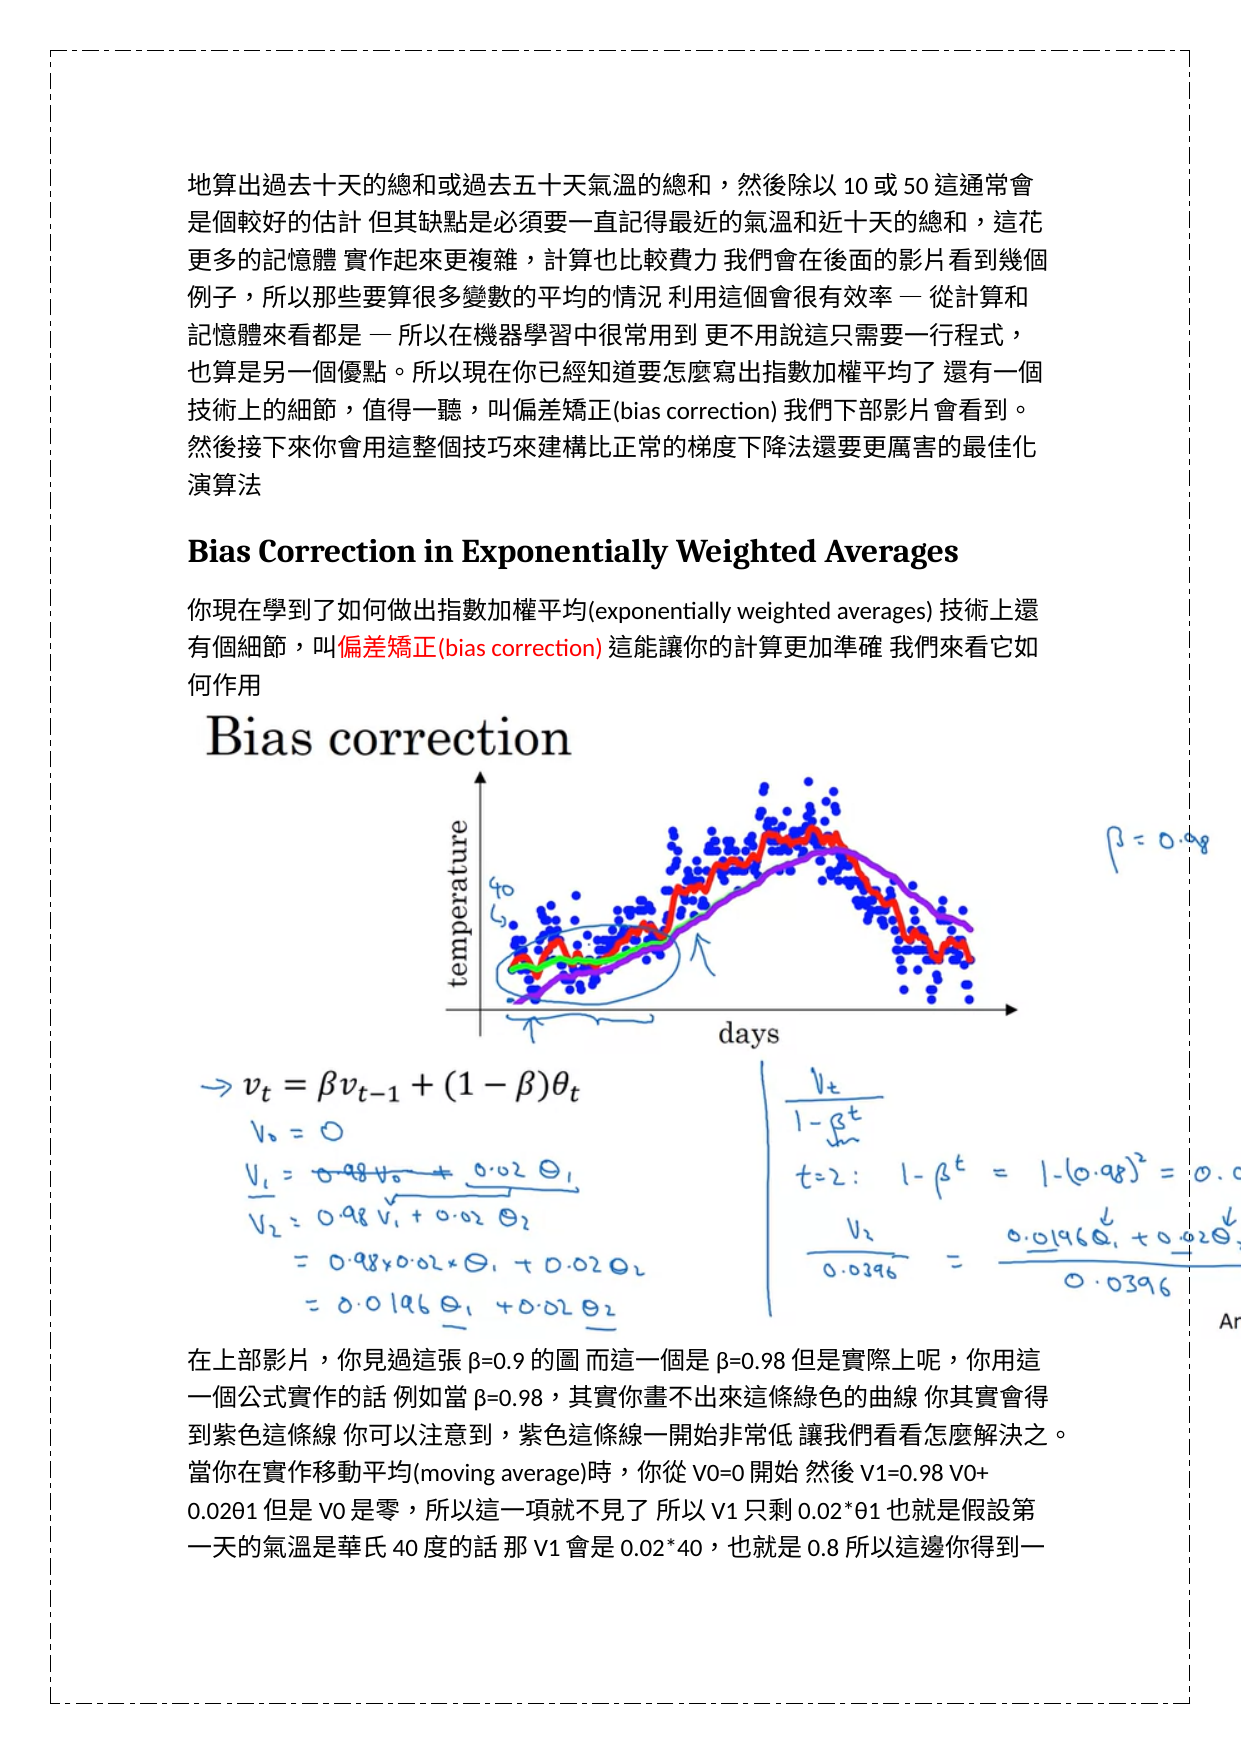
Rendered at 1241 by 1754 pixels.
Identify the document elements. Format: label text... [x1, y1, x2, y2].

picture [187, 702, 1241, 1339]
text 你現在學到了如何做出指數加權平均(exponentially weighted averages) 技術上還有個細節，叫偏差矯正(bias correction) 這能讓你的計算更加準確 我們來看它如何作用 [187, 589, 1053, 702]
subtitle Bias Correction in Exponentially Weighted Averages [187, 514, 1053, 589]
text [187, 164, 1053, 502]
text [187, 1339, 1053, 1564]
